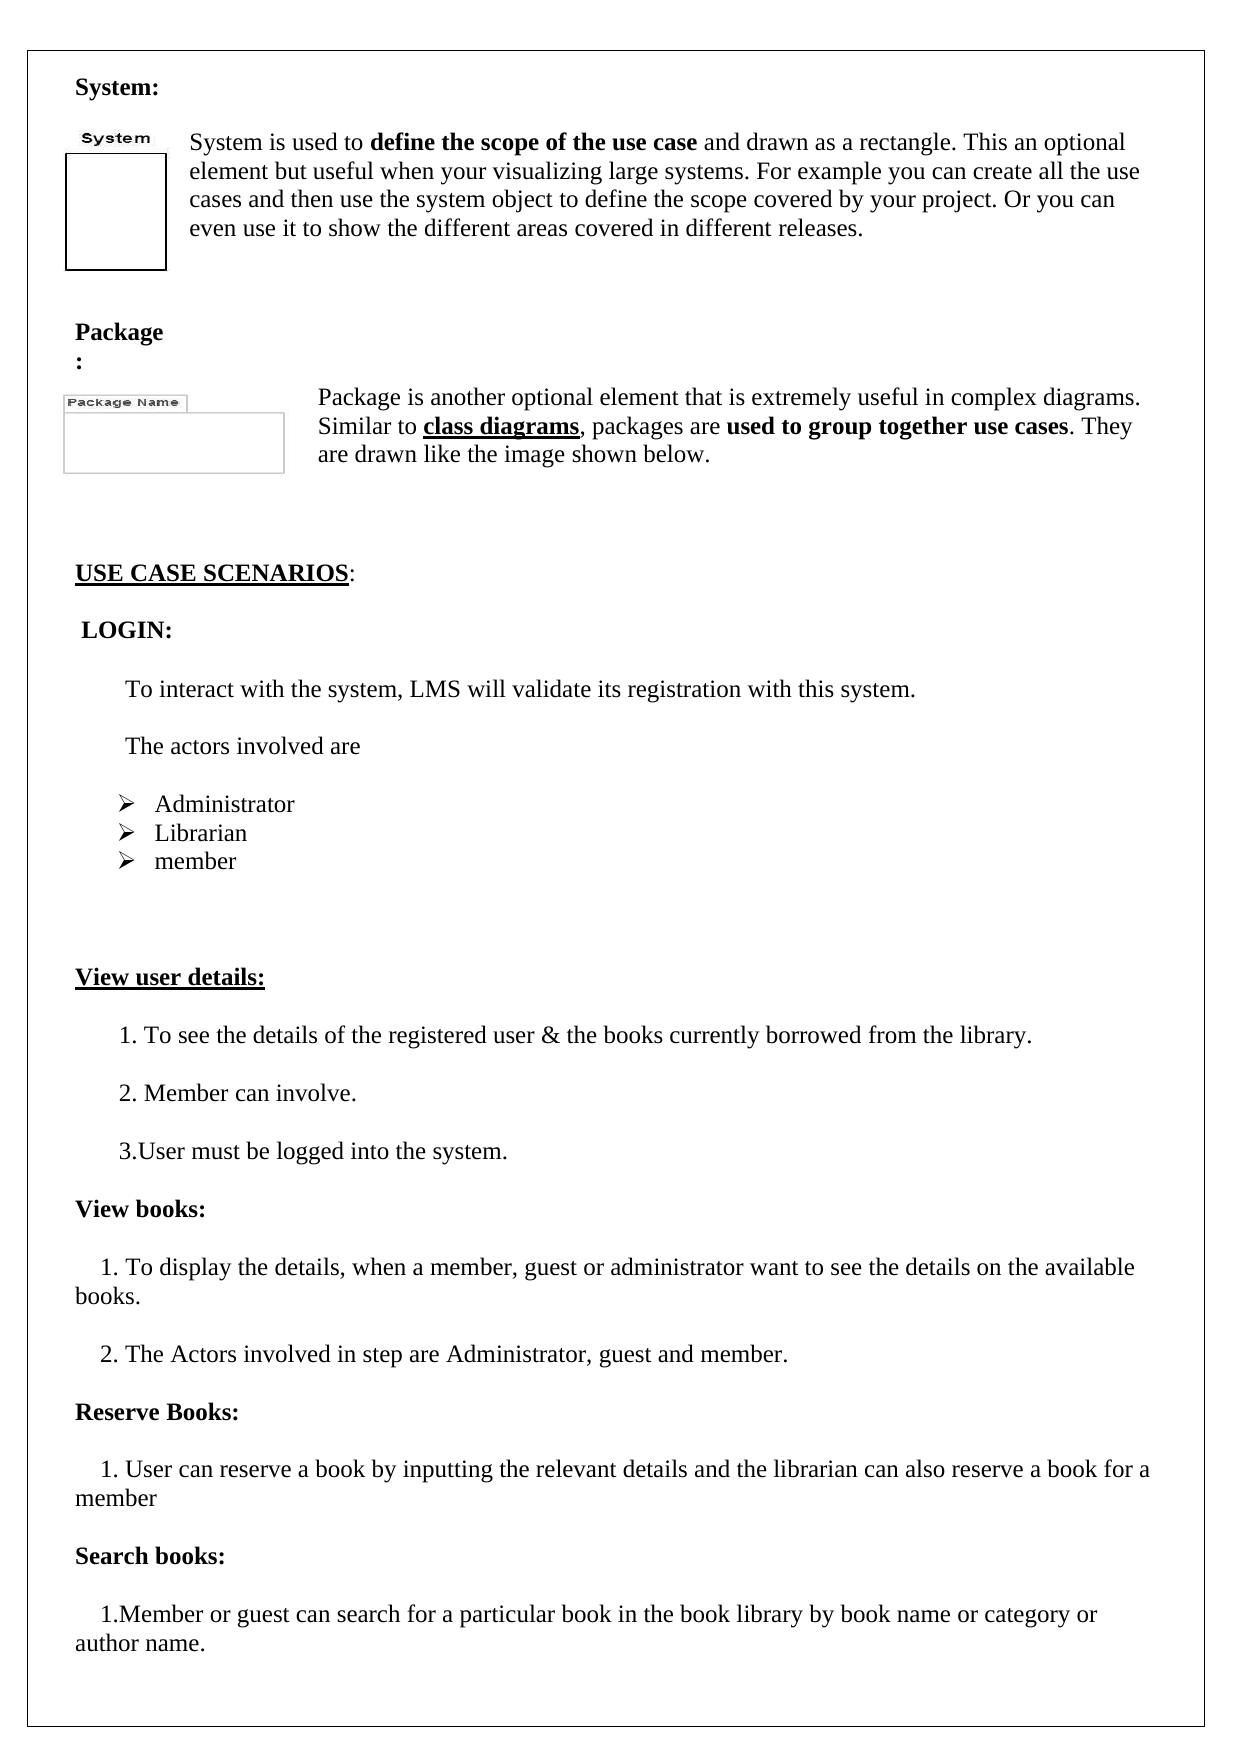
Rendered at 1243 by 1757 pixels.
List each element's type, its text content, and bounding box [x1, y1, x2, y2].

subtitle Reserve Books: [75, 1397, 1204, 1425]
subtitle Search books: [75, 1541, 1204, 1569]
picture [60, 392, 289, 477]
list The Actors involved in step are Administrator, guest and member. [100, 1339, 1204, 1368]
picture [63, 129, 171, 272]
text Package: [75, 317, 171, 375]
text View user details: [75, 962, 1204, 991]
list Member can involve. [119, 1078, 1204, 1107]
subtitle System: [75, 72, 171, 100]
text Package is another optional element that is extremely useful in complex diagrams. Similar to class diagrams, packages are used to group together use cases. They are drawn like the image shown below. [318, 382, 1143, 468]
text 1. User can reserve a book by inputting the relevant details and the librarian can also reserve a book for a member [75, 1454, 1152, 1512]
subtitle View books: [75, 1194, 1204, 1223]
list Administrator [117, 789, 1204, 818]
text LOGIN: [81, 616, 1204, 644]
text System is used to define the scope of the use case and drawn as a rectangle. This an optional element but useful when your visualizing large systems. For example you can create all the use cases and then use the system object to define the scope covered by your project. Or you can even use it to show the different areas covered in different releases. [189, 127, 1142, 242]
list member [117, 846, 1204, 875]
list User must be logged into the system. [119, 1136, 1204, 1165]
text USE CASE SCENARIOS: [75, 558, 1204, 587]
list To display the details, when a member, guest or administrator want to see the details on the available books. [75, 1252, 1136, 1309]
text 1.Member or guest can search for a particular book in the book library by book name or category or author name. [75, 1599, 1100, 1656]
list Librarian [117, 818, 1204, 846]
text To interact with the system, LMS will validate its registration with this system. The actors involved are [125, 674, 919, 760]
list To see the details of the registered user & the books currently borrowed from the library. [119, 1020, 1204, 1049]
